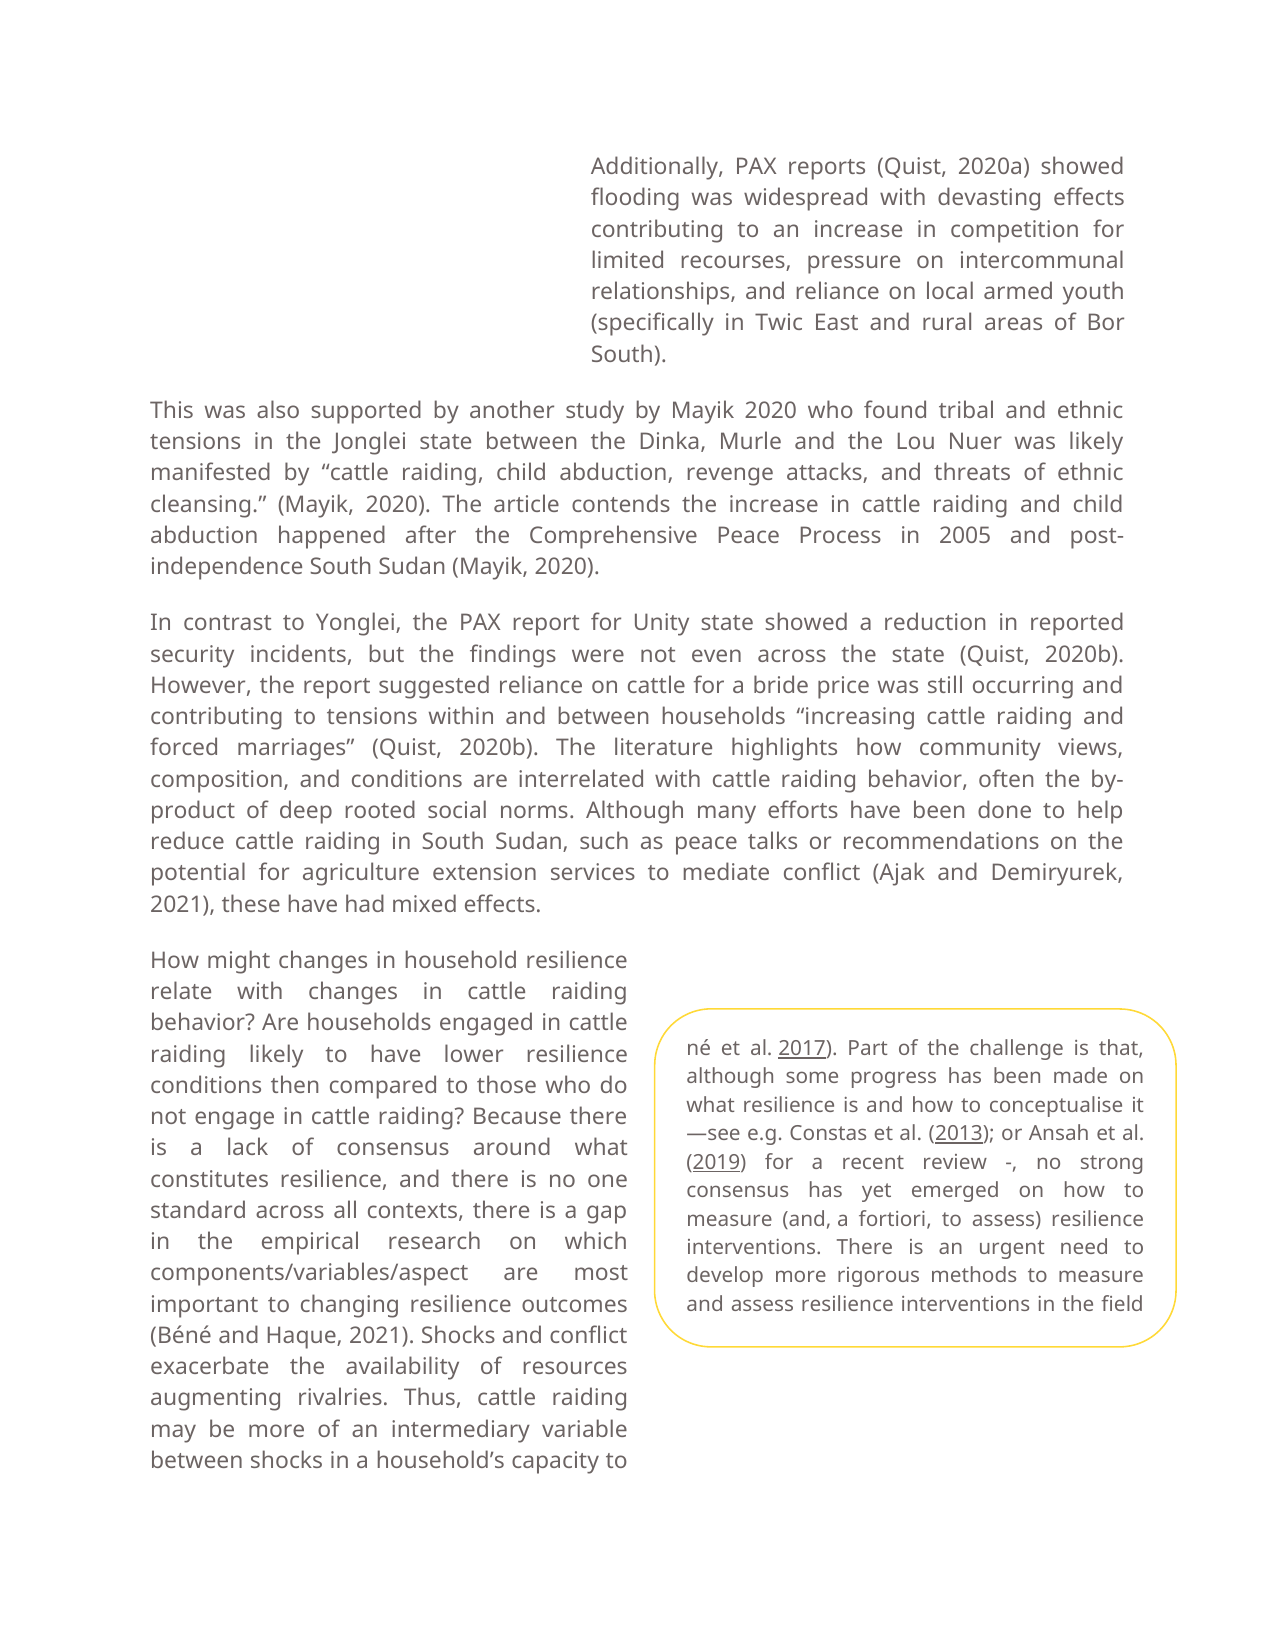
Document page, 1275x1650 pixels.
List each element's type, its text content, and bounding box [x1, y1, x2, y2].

text This was also supported by another study by Mayik 2020 who found tribal and ethnic tensions in the Jonglei state between the Dinka, Murle and the Lou Nuer was likely manifested by “cattle raiding, child abduction, revenge attacks, and threats of ethnic cleansing.” (Mayik, 2020). The article contends the increase in cattle raiding and child abduction happened after the Comprehensive Peace Process in 2005 and post-independence South Sudan (Mayik, 2020). [150, 394, 1125, 581]
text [150, 944, 628, 1475]
text In contrast to Yonglei, the PAX report for Unity state showed a reduction in reported security incidents, but the findings were not even across the state (Quist, 2020b). However, the report suggested reliance on cattle for a bride price was still occurring and contributing to tensions within and between households “increasing cattle raiding and forced marriages” (Quist, 2020b). The literature highlights how community views, composition, and conditions are interrelated with cattle raiding behavior, often the by-product of deep rooted social norms. Although many efforts have been done to help reduce cattle raiding in South Sudan, such as peace talks or recommendations on the potential for agriculture extension services to mediate conflict (Ajak and Demiryurek, 2021), these have had mixed effects. [150, 606, 1125, 919]
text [591, 150, 1125, 369]
